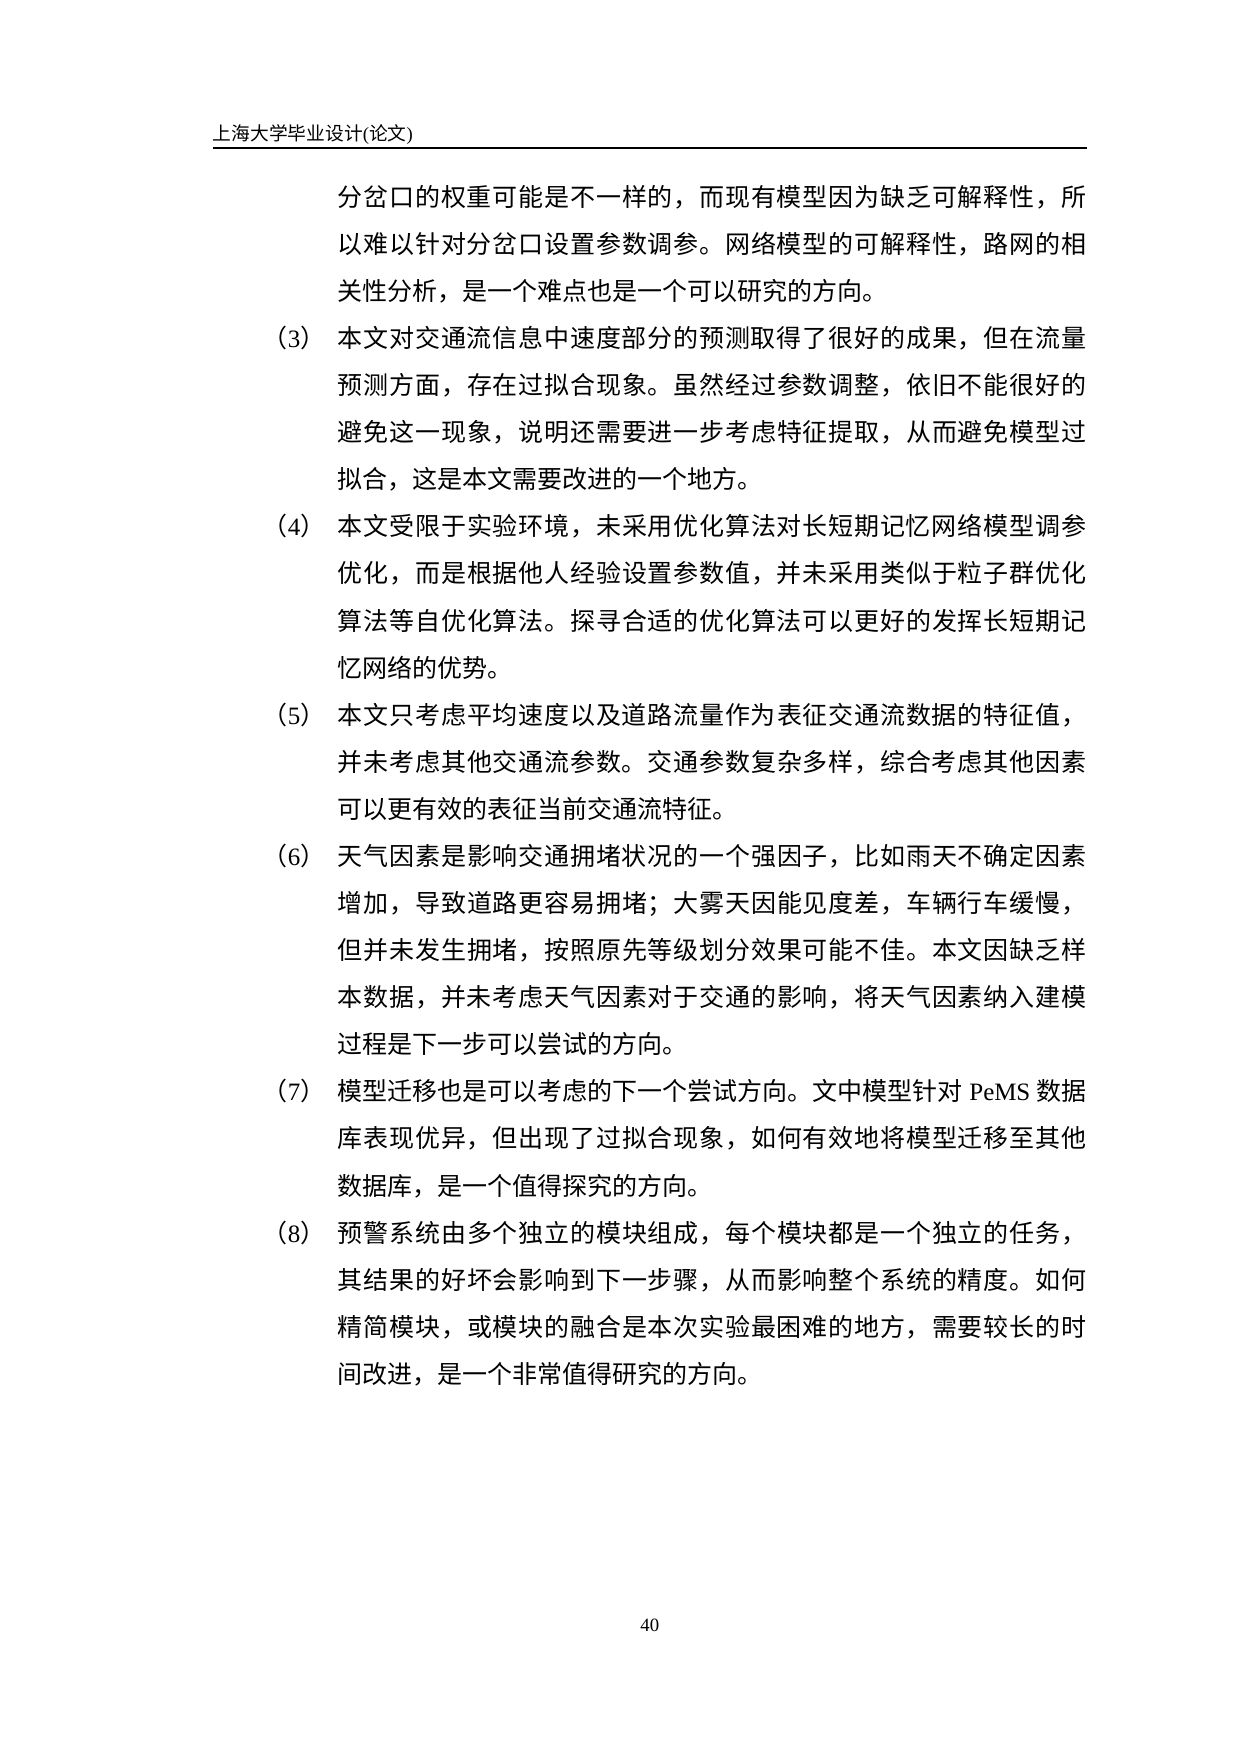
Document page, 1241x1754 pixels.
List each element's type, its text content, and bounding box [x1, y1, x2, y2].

list 预警系统由多个独立的模块组成，每个模块都是一个独立的任务，其结果的好坏会影响到下一步骤，从而影响整个系统的精度。如何精简模块，或模块的融合是本次实验最困难的地方，需要较长的时间改进，是一个非常值得研究的方向。 [263, 1213, 1087, 1391]
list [263, 177, 1087, 308]
list 天气因素是影响交通拥堵状况的一个强因子，比如雨天不确定因素增加，导致道路更容易拥堵；大雾天因能见度差，车辆行车缓慢，但并未发生拥堵，按照原先等级划分效果可能不佳。本文因缺乏样本数据，并未考虑天气因素对于交通的影响，将天气因素纳入建模过程是下一步可以尝试的方向。 [263, 836, 1087, 1061]
list 本文只考虑平均速度以及道路流量作为表征交通流数据的特征值，并未考虑其他交通流参数。交通参数复杂多样，综合考虑其他因素可以更有效的表征当前交通流特征。 [263, 695, 1087, 826]
list 本文对交通流信息中速度部分的预测取得了很好的成果，但在流量预测方面，存在过拟合现象。虽然经过参数调整，依旧不能很好的避免这一现象，说明还需要进一步考虑特征提取，从而避免模型过拟合，这是本文需要改进的一个地方。 [263, 318, 1087, 496]
list 本文受限于实验环境，未采用优化算法对长短期记忆网络模型调参优化，而是根据他人经验设置参数值，并未采用类似于粒子群优化算法等自优化算法。探寻合适的优化算法可以更好的发挥长短期记忆网络的优势。 [263, 507, 1087, 684]
list 模型迁移也是可以考虑的下一个尝试方向。文中模型针对PeMS 数据库表现优异，但出现了过拟合现象，如何有效地将模型迁移至其他数据库，是一个值得探究的方向。 [263, 1072, 1087, 1202]
